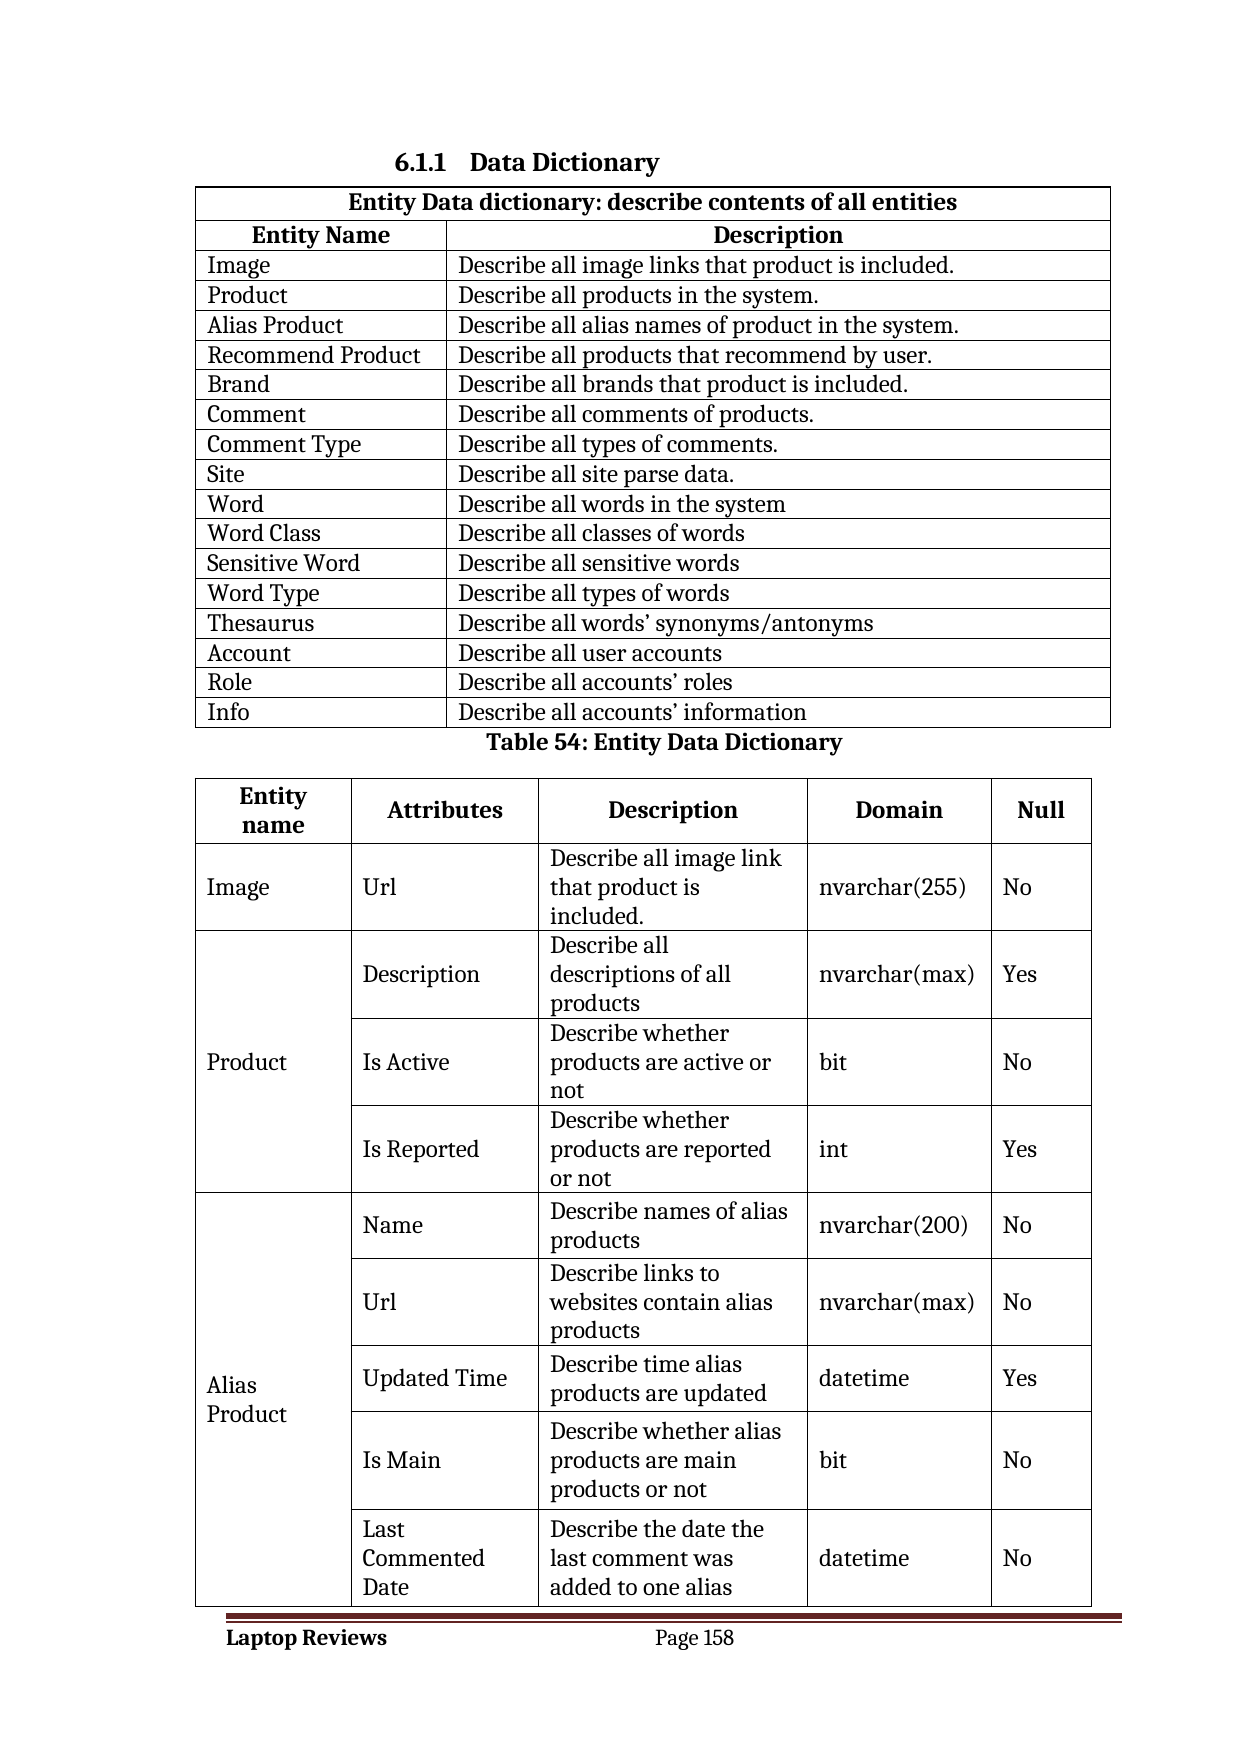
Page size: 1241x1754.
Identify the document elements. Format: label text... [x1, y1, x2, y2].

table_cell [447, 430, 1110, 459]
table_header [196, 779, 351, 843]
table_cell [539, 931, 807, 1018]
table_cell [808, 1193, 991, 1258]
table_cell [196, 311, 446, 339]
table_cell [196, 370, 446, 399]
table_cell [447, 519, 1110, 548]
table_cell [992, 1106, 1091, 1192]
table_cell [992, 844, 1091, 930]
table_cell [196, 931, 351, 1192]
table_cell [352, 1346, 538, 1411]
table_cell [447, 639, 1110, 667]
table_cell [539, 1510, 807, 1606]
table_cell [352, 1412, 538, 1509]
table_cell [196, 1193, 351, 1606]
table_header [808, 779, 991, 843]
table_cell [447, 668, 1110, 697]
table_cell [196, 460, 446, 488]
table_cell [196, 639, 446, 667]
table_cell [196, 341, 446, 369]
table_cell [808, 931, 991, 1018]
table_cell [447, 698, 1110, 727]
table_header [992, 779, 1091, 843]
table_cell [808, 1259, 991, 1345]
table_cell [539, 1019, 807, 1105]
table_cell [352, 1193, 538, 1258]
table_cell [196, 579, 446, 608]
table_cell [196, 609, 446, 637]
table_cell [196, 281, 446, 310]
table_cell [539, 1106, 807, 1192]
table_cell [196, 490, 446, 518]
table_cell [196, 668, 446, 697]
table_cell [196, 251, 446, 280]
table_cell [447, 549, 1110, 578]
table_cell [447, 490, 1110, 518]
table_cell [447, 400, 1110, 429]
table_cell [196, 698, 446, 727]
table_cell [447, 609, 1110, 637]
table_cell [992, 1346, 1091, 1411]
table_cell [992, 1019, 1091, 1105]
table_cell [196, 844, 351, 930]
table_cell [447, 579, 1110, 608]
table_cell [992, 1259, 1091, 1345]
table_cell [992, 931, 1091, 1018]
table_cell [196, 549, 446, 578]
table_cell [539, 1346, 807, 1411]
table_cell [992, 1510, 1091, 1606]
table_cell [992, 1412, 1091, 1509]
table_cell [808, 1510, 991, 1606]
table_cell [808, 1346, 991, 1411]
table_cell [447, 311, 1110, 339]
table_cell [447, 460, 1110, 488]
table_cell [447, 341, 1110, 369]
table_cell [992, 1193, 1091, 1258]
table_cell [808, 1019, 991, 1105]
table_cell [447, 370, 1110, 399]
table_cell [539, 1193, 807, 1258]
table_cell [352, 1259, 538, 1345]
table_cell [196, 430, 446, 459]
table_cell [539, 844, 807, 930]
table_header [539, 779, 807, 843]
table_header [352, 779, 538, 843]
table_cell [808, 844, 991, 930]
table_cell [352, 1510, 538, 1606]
subtitle Data Dictionary [394, 147, 1122, 178]
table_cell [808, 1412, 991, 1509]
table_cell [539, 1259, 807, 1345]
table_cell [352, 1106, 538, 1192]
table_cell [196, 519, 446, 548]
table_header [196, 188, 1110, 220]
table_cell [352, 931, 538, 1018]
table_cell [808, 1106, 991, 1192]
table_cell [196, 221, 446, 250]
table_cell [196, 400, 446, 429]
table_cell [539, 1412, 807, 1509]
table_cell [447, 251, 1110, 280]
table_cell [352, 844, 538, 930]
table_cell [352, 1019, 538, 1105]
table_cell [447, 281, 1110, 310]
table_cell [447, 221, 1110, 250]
